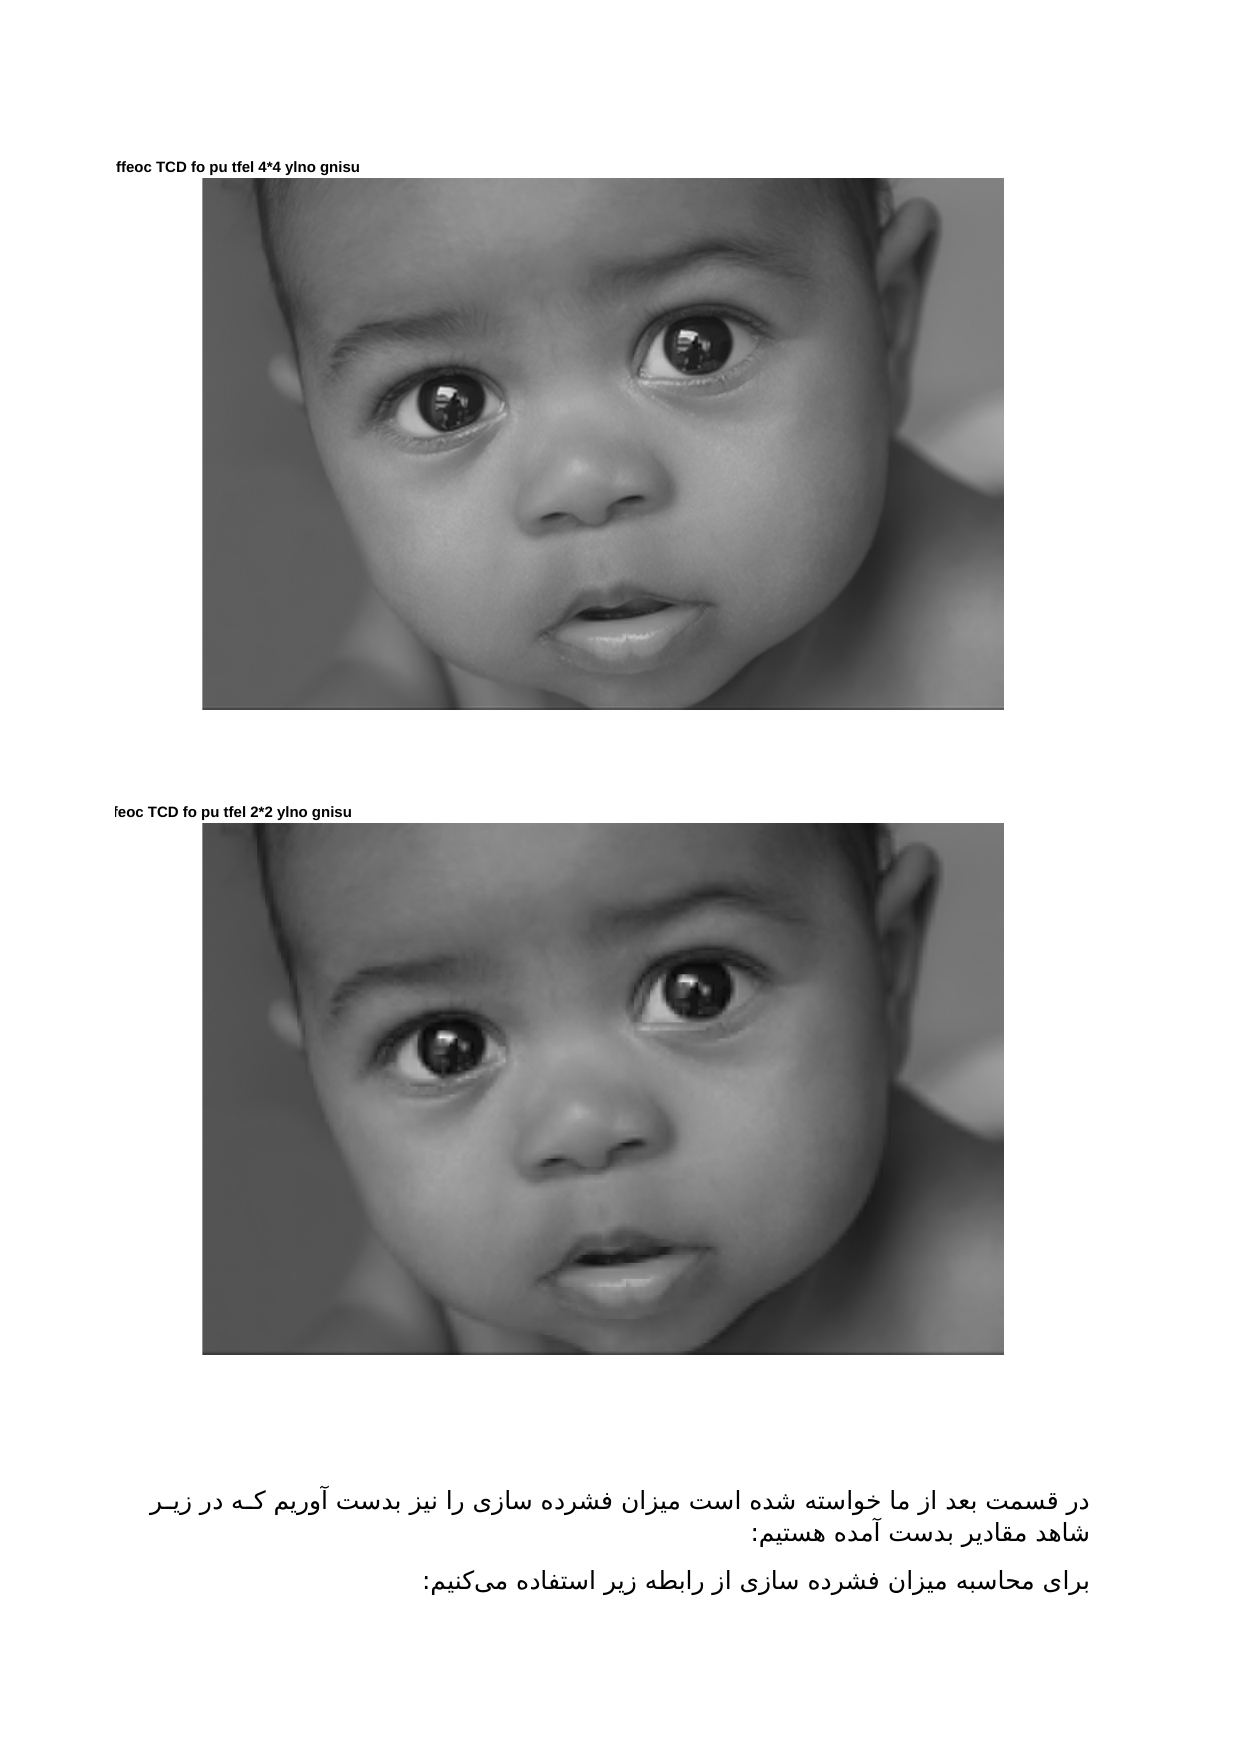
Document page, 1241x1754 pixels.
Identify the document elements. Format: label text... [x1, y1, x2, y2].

text در قسمت بعد از ما خواسته شده است میزان فشرده سازی را نیز بدست آوریم که در زیر شاهد مقادیر بدست آمده هستیم: [150, 1486, 1090, 1547]
text برای محاسبه میزان فشرده سازی از رابطه زیر استفاده می‌کنیم: [150, 1566, 1090, 1595]
